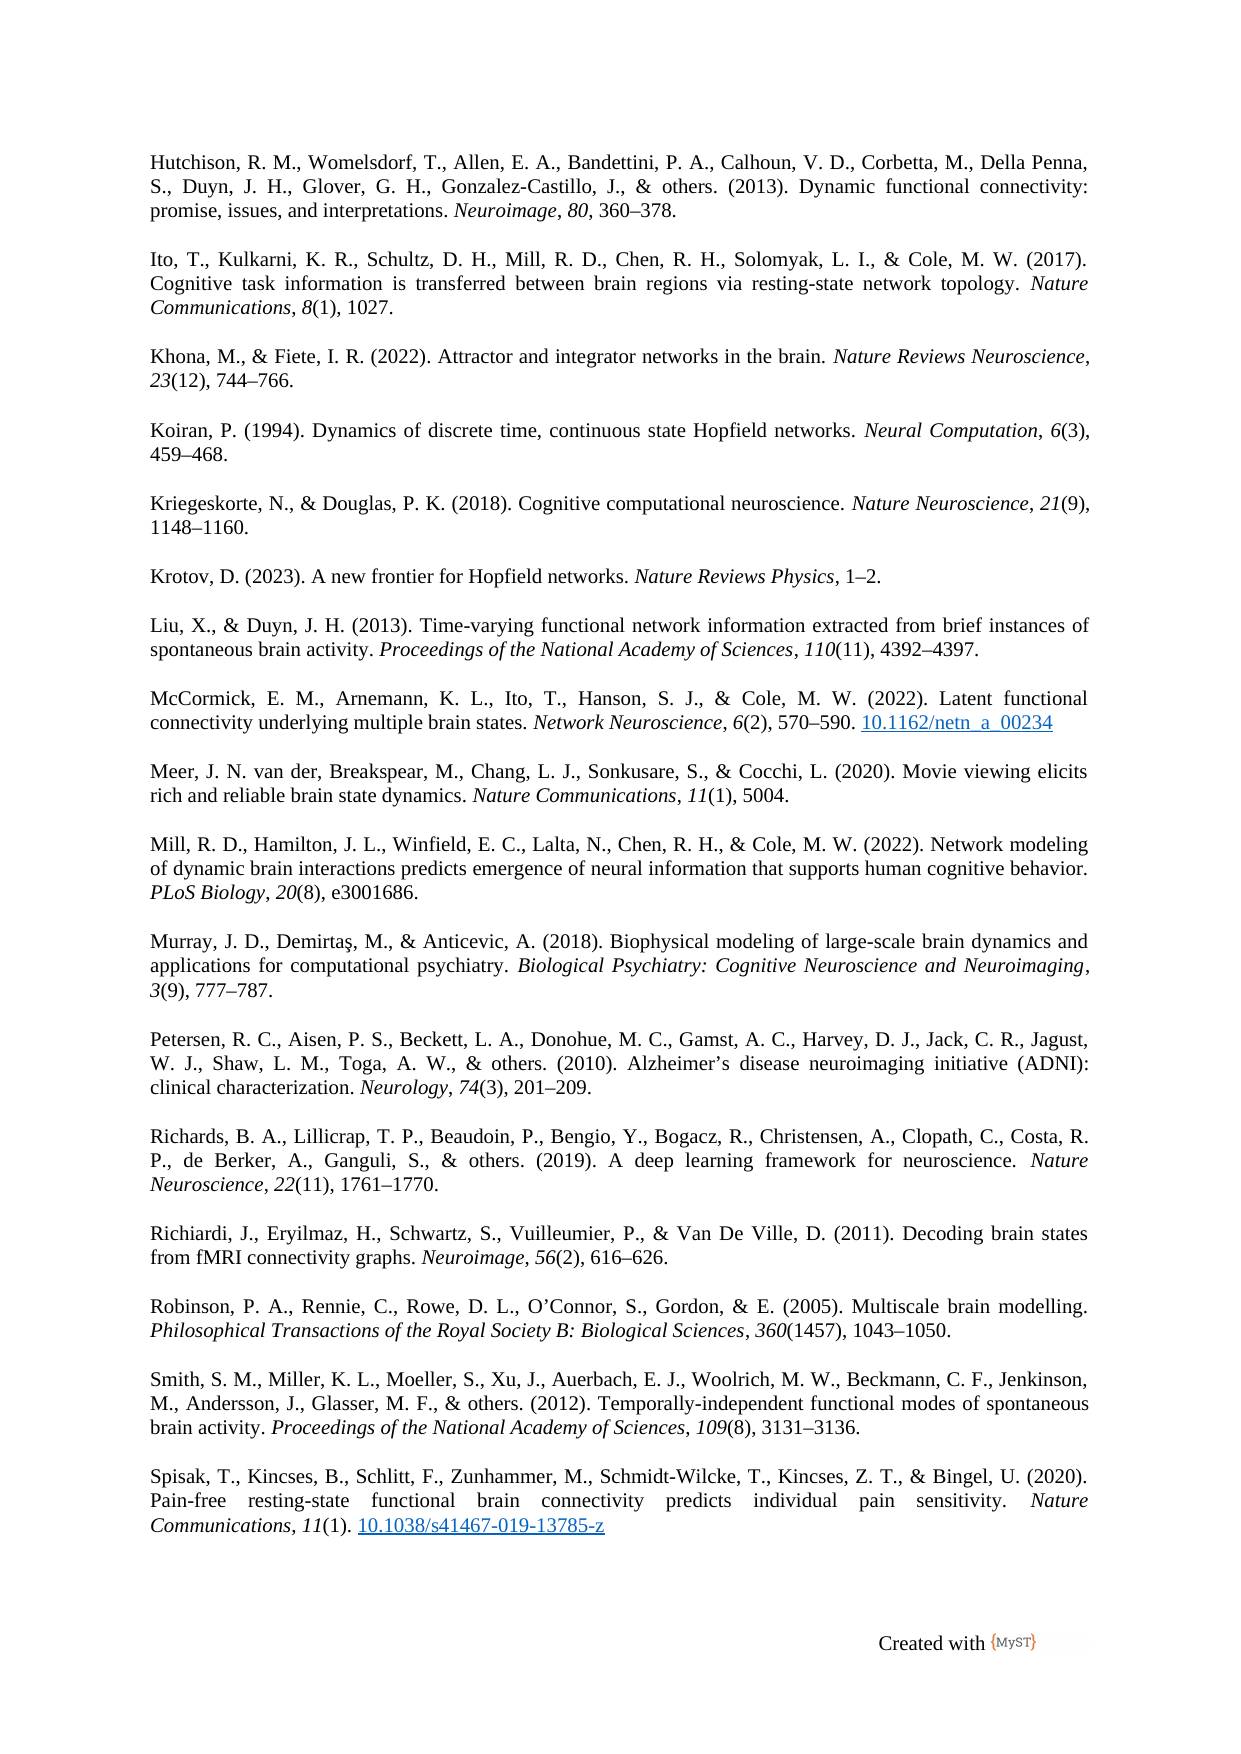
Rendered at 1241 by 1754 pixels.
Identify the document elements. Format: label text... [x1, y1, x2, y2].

text Robinson, P. A., Rennie, C., Rowe, D. L., O’Connor, S., Gordon, & E. (2005). Multiscale brain modelling. Philosophical Transactions of the Royal Society B: Biological Sciences, 360(1457), 1043–1050. [150, 1294, 1090, 1342]
text Smith, S. M., Miller, K. L., Moeller, S., Xu, J., Auerbach, E. J., Woolrich, M. W., Beckmann, C. F., Jenkinson, M., Andersson, J., Glasser, M. F., & others. (2012). Temporally-independent functional modes of spontaneous brain activity. Proceedings of the National Academy of Sciences, 109(8), 3131–3136. [150, 1367, 1090, 1439]
text Khona, M., & Fiete, I. R. (2022). Attractor and integrator networks in the brain. Nature Reviews Neuroscience, 23(12), 744–766. [150, 344, 1090, 392]
text Meer, J. N. van der, Breakspear, M., Chang, L. J., Sonkusare, S., & Cocchi, L. (2020). Movie viewing elicits rich and reliable brain state dynamics. Nature Communications, 11(1), 5004. [150, 759, 1090, 807]
text Ito, T., Kulkarni, K. R., Schultz, D. H., Mill, R. D., Chen, R. H., Solomyak, L. I., & Cole, M. W. (2017). Cognitive task information is transferred between brain regions via resting-state network topology. Nature Communications, 8(1), 1027. [150, 247, 1090, 319]
text Spisak, T., Kincses, B., Schlitt, F., Zunhammer, M., Schmidt-Wilcke, T., Kincses, Z. T., & Bingel, U. (2020). Pain-free resting-state functional brain connectivity predicts individual pain sensitivity. Nature Communications, 11(1). 10.1038/s41467-019-13785-z [150, 1464, 1090, 1537]
text Richards, B. A., Lillicrap, T. P., Beaudoin, P., Bengio, Y., Bogacz, R., Christensen, A., Clopath, C., Costa, R. P., de Berker, A., Ganguli, S., & others. (2019). A deep learning framework for neuroscience. Nature Neuroscience, 22(11), 1761–1770. [150, 1124, 1090, 1196]
text Hutchison, R. M., Womelsdorf, T., Allen, E. A., Bandettini, P. A., Calhoun, V. D., Corbetta, M., Della Penna, S., Duyn, J. H., Glover, G. H., Gonzalez-Castillo, J., & others. (2013). Dynamic functional connectivity: promise, issues, and interpretations. Neuroimage, 80, 360–378. [150, 150, 1090, 222]
text Murray, J. D., Demirtaş, M., & Anticevic, A. (2018). Biophysical modeling of large-scale brain dynamics and applications for computational psychiatry. Biological Psychiatry: Cognitive Neuroscience and Neuroimaging, 3(9), 777–787. [150, 929, 1090, 1002]
text Petersen, R. C., Aisen, P. S., Beckett, L. A., Donohue, M. C., Gamst, A. C., Harvey, D. J., Jack, C. R., Jagust, W. J., Shaw, L. M., Toga, A. W., & others. (2010). Alzheimer’s disease neuroimaging initiative (ADNI): clinical characterization. Neurology, 74(3), 201–209. [150, 1027, 1090, 1099]
text Krotov, D. (2023). A new frontier for Hopfield networks. Nature Reviews Physics, 1–2. [150, 564, 1090, 588]
text Mill, R. D., Hamilton, J. L., Winfield, E. C., Lalta, N., Chen, R. H., & Cole, M. W. (2022). Network modeling of dynamic brain interactions predicts emergence of neural information that supports human cognitive behavior. PLoS Biology, 20(8), e3001686. [150, 832, 1090, 904]
picture [990, 1633, 1091, 1651]
text Koiran, P. (1994). Dynamics of discrete time, continuous state Hopfield networks. Neural Computation, 6(3), 459–468. [150, 417, 1090, 466]
text Richiardi, J., Eryilmaz, H., Schwartz, S., Vuilleumier, P., & Van De Ville, D. (2011). Decoding brain states from fMRI connectivity graphs. Neuroimage, 56(2), 616–626. [150, 1221, 1090, 1269]
text McCormick, E. M., Arnemann, K. L., Ito, T., Hanson, S. J., & Cole, M. W. (2022). Latent functional connectivity underlying multiple brain states. Network Neuroscience, 6(2), 570–590. 10.1162/netn_a_00234 [150, 686, 1090, 734]
text Kriegeskorte, N., & Douglas, P. K. (2018). Cognitive computational neuroscience. Nature Neuroscience, 21(9), 1148–1160. [150, 491, 1090, 539]
text Liu, X., & Duyn, J. H. (2013). Time-varying functional network information extracted from brief instances of spontaneous brain activity. Proceedings of the National Academy of Sciences, 110(11), 4392–4397. [150, 613, 1090, 661]
